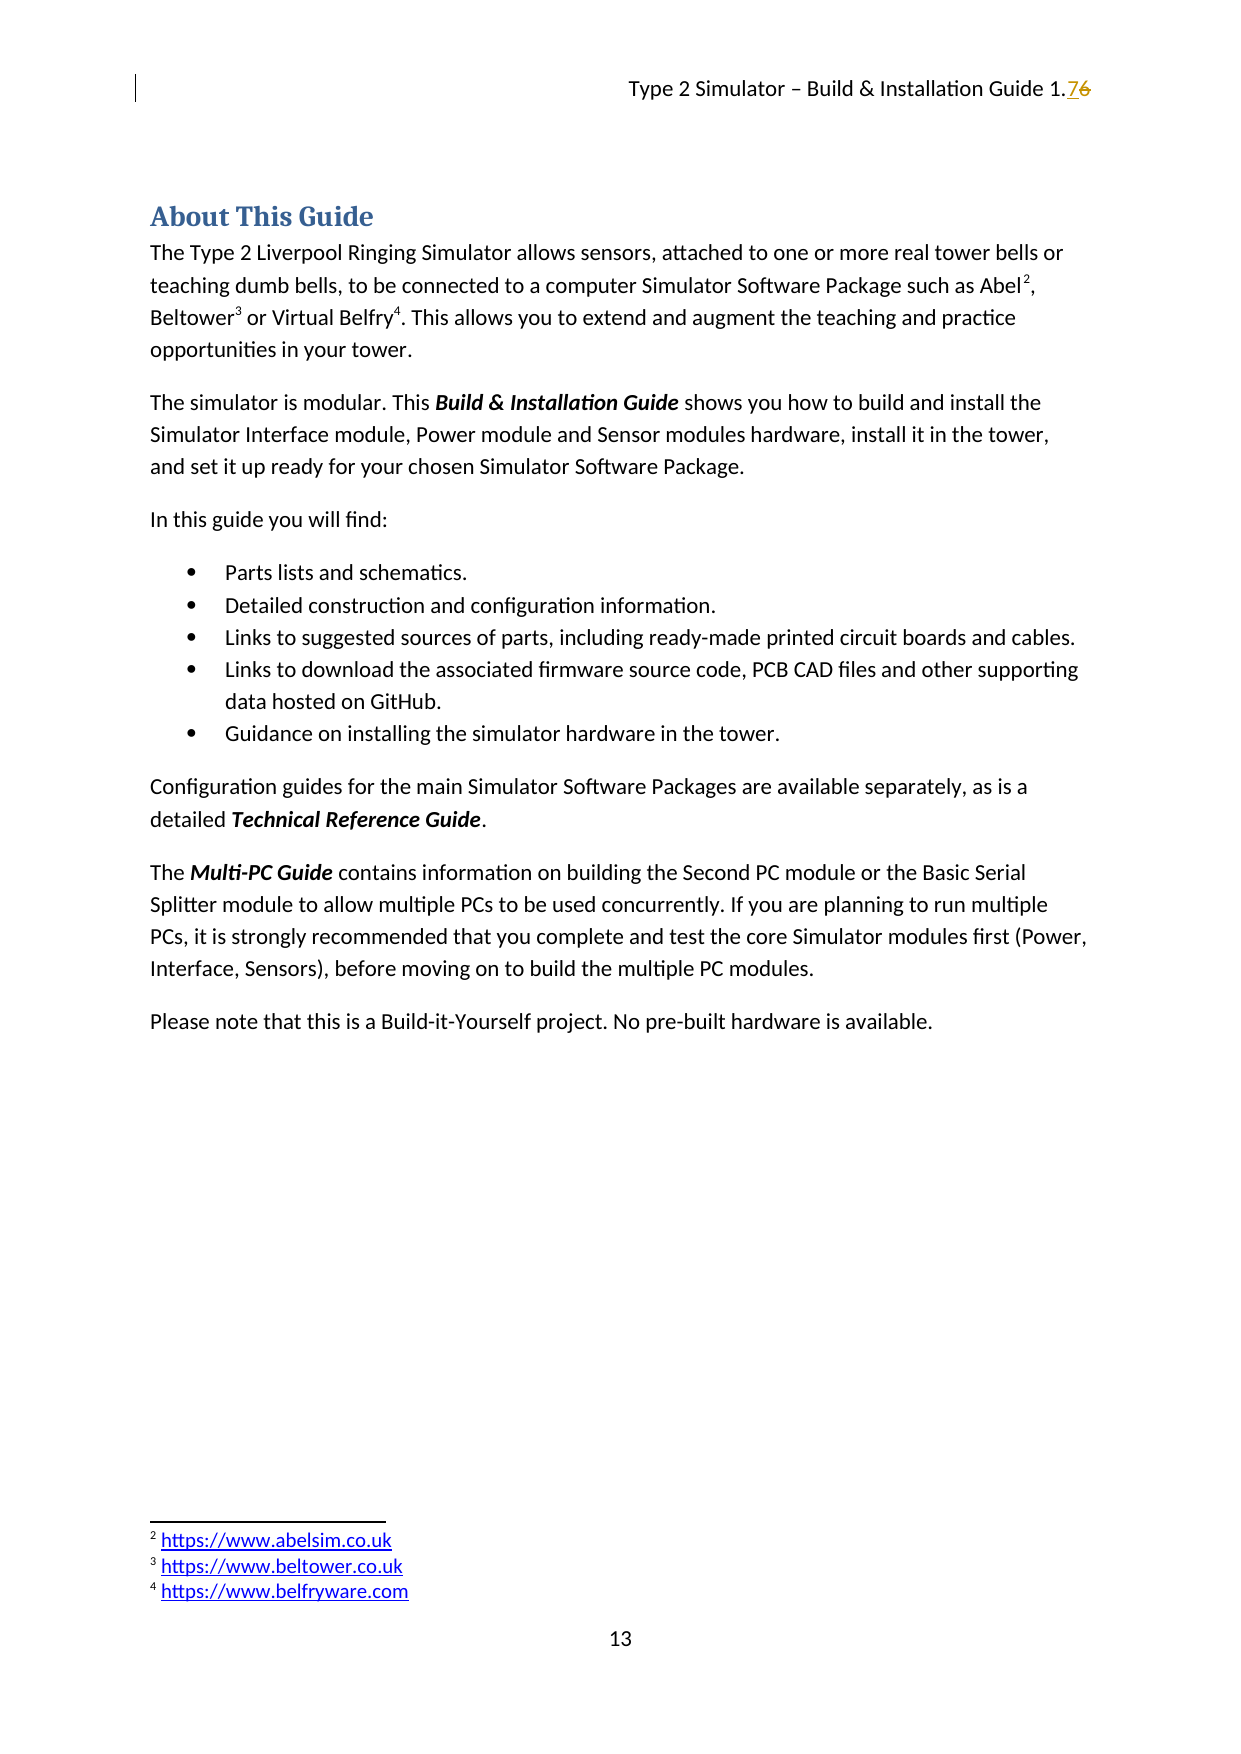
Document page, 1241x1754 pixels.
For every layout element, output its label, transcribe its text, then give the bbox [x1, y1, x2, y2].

text In this guide you will find: [150, 506, 1090, 533]
text The Type 2 Liverpool Ringing Simulator allows sensors, attached to one or more real tower bells or teaching dumb bells, to be connected to a computer Simulator Software Package such as Abel, Beltower or Virtual Belfry. This allows you to extend and augment the teaching and practice opportunities in your tower. [150, 238, 1090, 363]
subtitle About This Guide [150, 200, 1090, 233]
list Links to download the associated firmware source code, PCB CAD files and other supporting data hosted on GitHub. [187, 655, 1090, 715]
text The simulator is modular. This Build & Installation Guide shows you how to build and install the Simulator Interface module, Power module and Sensor modules hardware, install it in the tower, and set it up ready for your chosen Simulator Software Package. [150, 388, 1090, 481]
text Please note that this is a Build-it-Yourself project. No pre-built hardware is available. [150, 1007, 1090, 1035]
list Parts lists and schematics. [187, 558, 1090, 587]
list Guidance on installing the simulator hardware in the tower. [187, 719, 1090, 747]
text Configuration guides for the main Simulator Software Packages are available separately, as is a detailed Technical Reference Guide. [150, 772, 1090, 833]
list Detailed construction and configuration information. [187, 591, 1090, 619]
list Links to suggested sources of parts, including ready-made printed circuit boards and cables. [187, 623, 1090, 651]
text The Multi-PC Guide contains information on building the Second PC module or the Basic Serial Splitter module to allow multiple PCs to be used concurrently. If you are planning to run multiple PCs, it is strongly recommended that you complete and test the core Simulator modules first (Power, Interface, Sensors), before moving on to build the multiple PC modules. [150, 858, 1090, 982]
